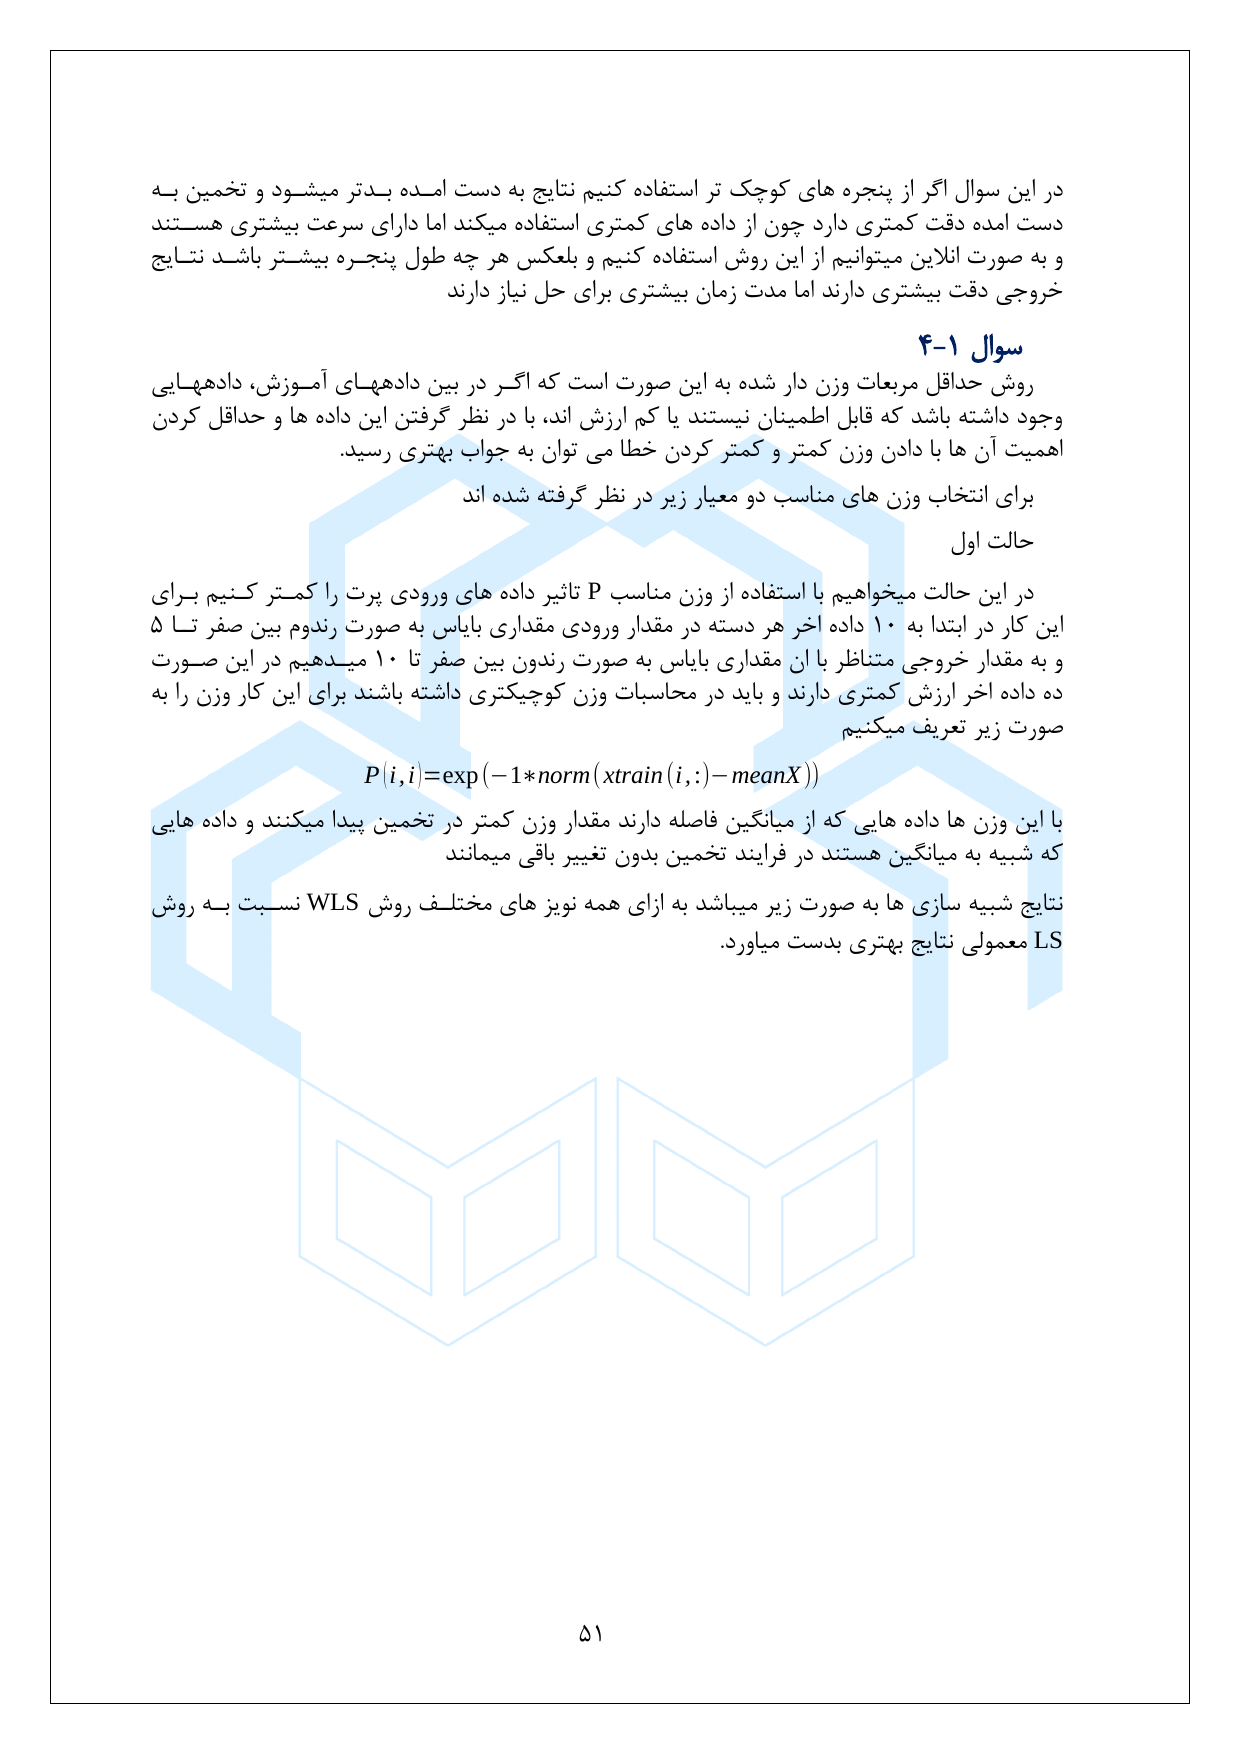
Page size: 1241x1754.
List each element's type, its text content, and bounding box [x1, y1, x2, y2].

text روش حداقل مربعات وزن دار شده به این صورت است که اگر در بین دادههای آموزش، دادههایی وجود داشته باشد که قابل اطمینان نیستند یا کم ارزش اند، با در نظر گرفتن این داده ها و حداقل کردن اهمیت آن ها با دادن وزن کمتر و کمتر کردن خطا می توان به جواب بهتری رسید. [150, 371, 1063, 467]
text برای انتخاب وزن های مناسب دو معیار زیر در نظر گرفته شده اند [150, 484, 1063, 513]
text در این سوال اگر از پنجره های کوچک تر استفاده کنیم نتایج به دست امده بدتر میشود و تخمین به دست امده دقت کمتری دارد چون از داده های کمتری استفاده میکند اما دارای سرعت بیشتری هستند و به صورت انلاین میتوانیم از این روش استفاده کنیم و بلعکس هر چه طول پنجره بیشتر باشد نتایج خروجی دقت بیشتری دارند اما مدت زمان بیشتری برای حل نیاز دارند [150, 177, 1063, 307]
text با این وزن ها داده هایی که از میانگین فاصله دارند مقدار وزن کمتر در تخمین پیدا میکنند و داده هایی که شبیه به میانگین هستند در فرایند تخمین بدون تغییر باقی میمانند [150, 808, 1063, 871]
text حالت اول [150, 530, 1063, 559]
text در این حالت میخواهیم با استفاده از وزن مناسب P تاثیر داده های ورودی پرت را کمتر کنیم برای این کار در ابتدا به 10 داده اخر هر دسته در مقدار ورودی مقداری بایاس به صورت رندوم بین صفر تا 5 و به مقدار خروجی متناظر با ان مقداری بایاس به صورت رندون بین صفر تا 10 میدهیم در این صورت ده داده اخر ارزش کمتری دارند و باید در محاسبات وزن کوچیکتری داشته باشند برای این کار وزن را به صورت زیر تعریف میکنیم [150, 576, 1063, 743]
subtitle سوال 1-4 [150, 332, 1063, 366]
text نتایج شبیه سازی ها به صورت زیر میباشد به ازای همه نویز های مختلف روش WLS نسبت به روش LS معمولی نتایج بهتری بدست میاورد. [150, 887, 1063, 958]
